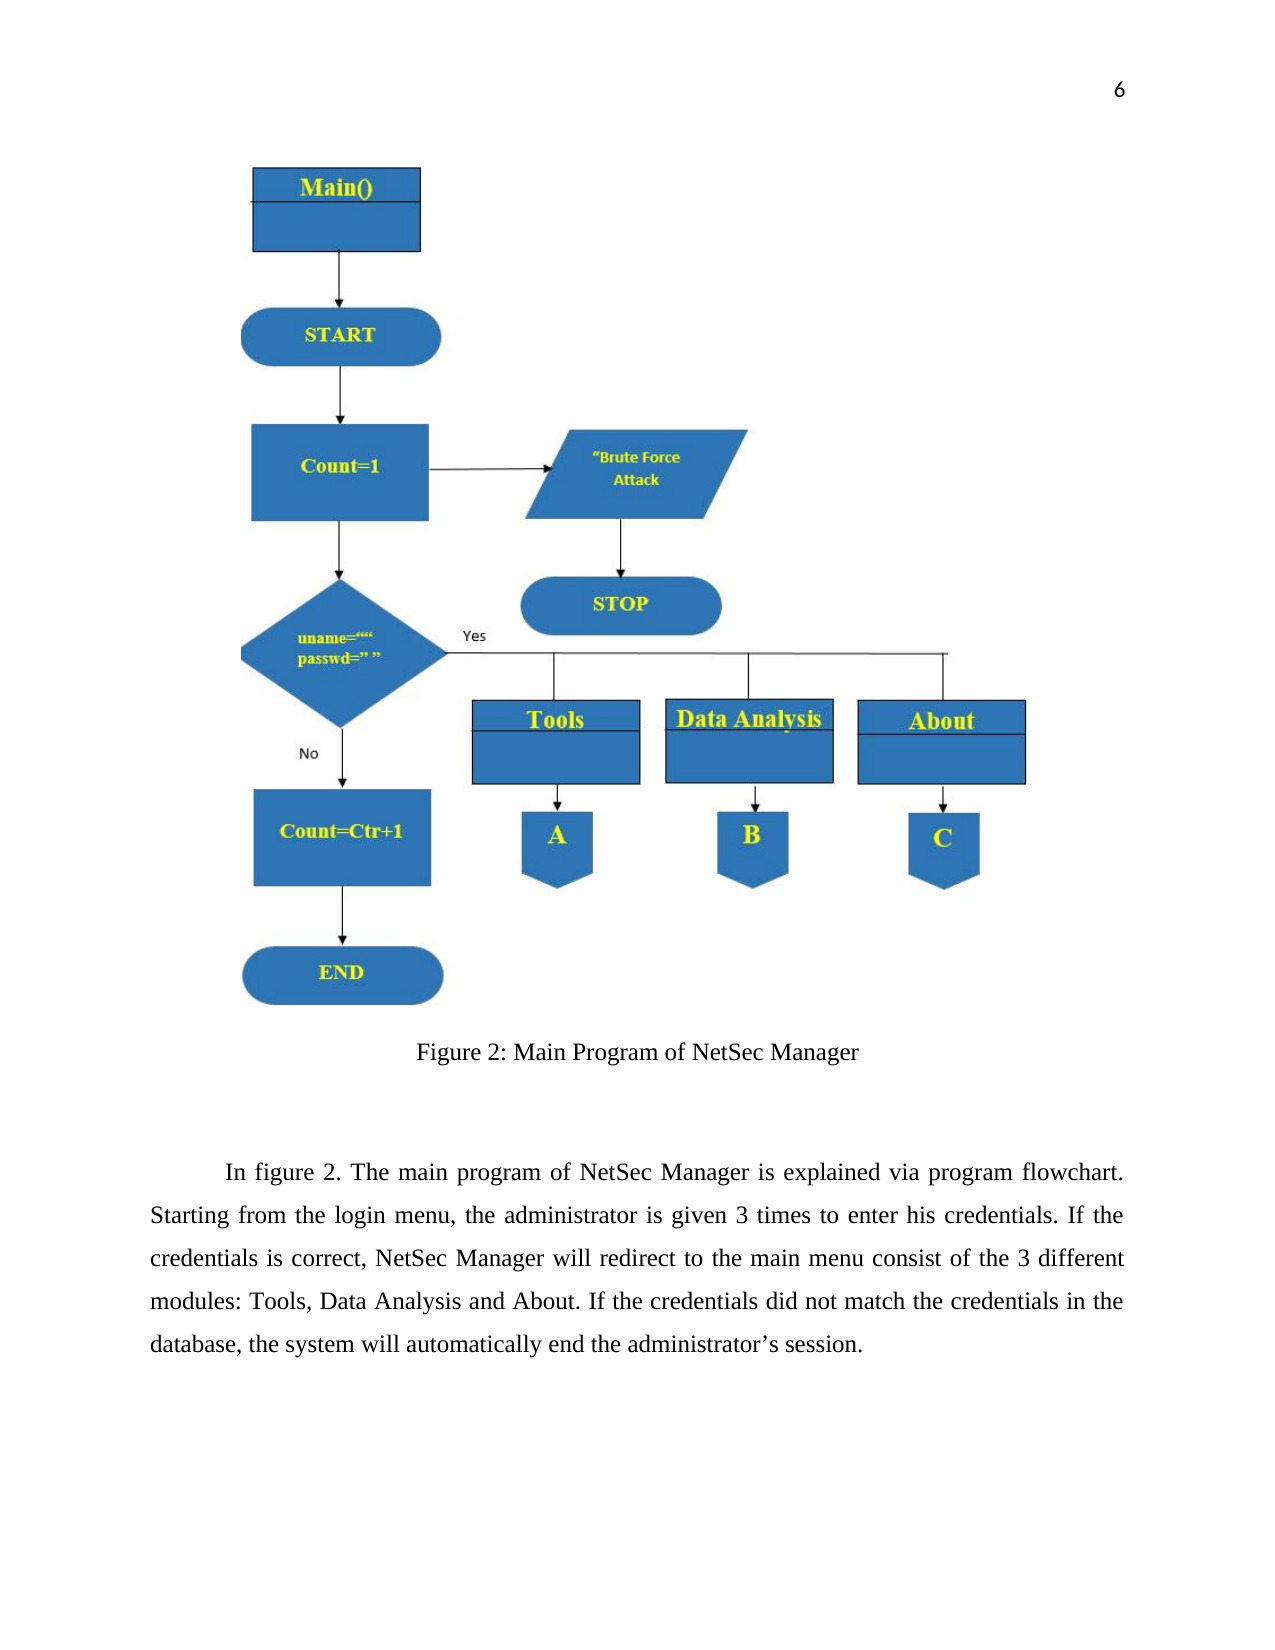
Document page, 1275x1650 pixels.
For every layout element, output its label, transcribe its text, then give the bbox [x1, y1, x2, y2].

text Figure 2: Main Program of NetSec Manager [150, 978, 1125, 1006]
text In figure 2. The main program of NetSec Manager is explained via program flowchart. Starting from the login menu, the administrator is given 3 times to enter his credentials. If the credentials is correct, NetSec Manager will redirect to the main menu consist of the 3 different modules: Tools, Data Analysis and About. If the credentials did not match the credentials in the database, the system will automatically end the administrator’s session. [150, 1097, 1125, 1298]
